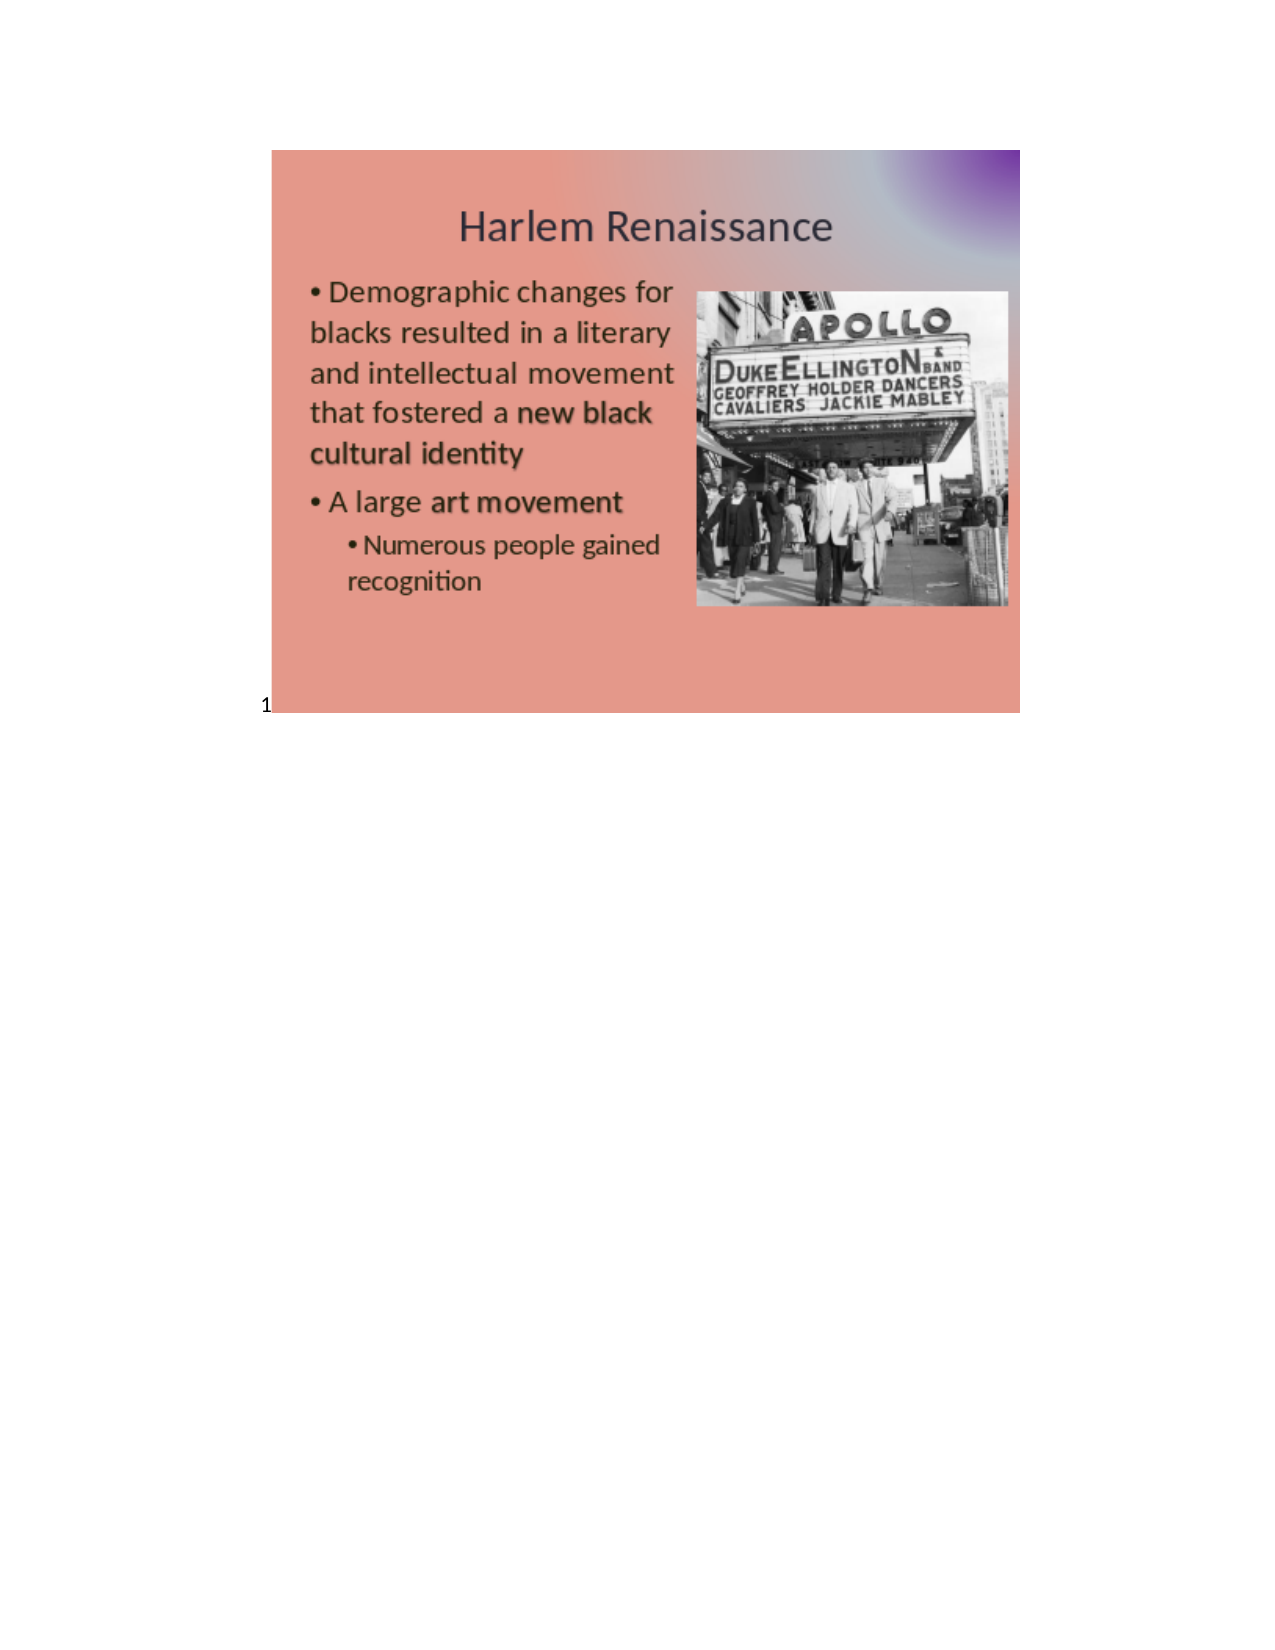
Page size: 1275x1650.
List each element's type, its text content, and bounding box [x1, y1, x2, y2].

text 1 [150, 150, 1125, 718]
